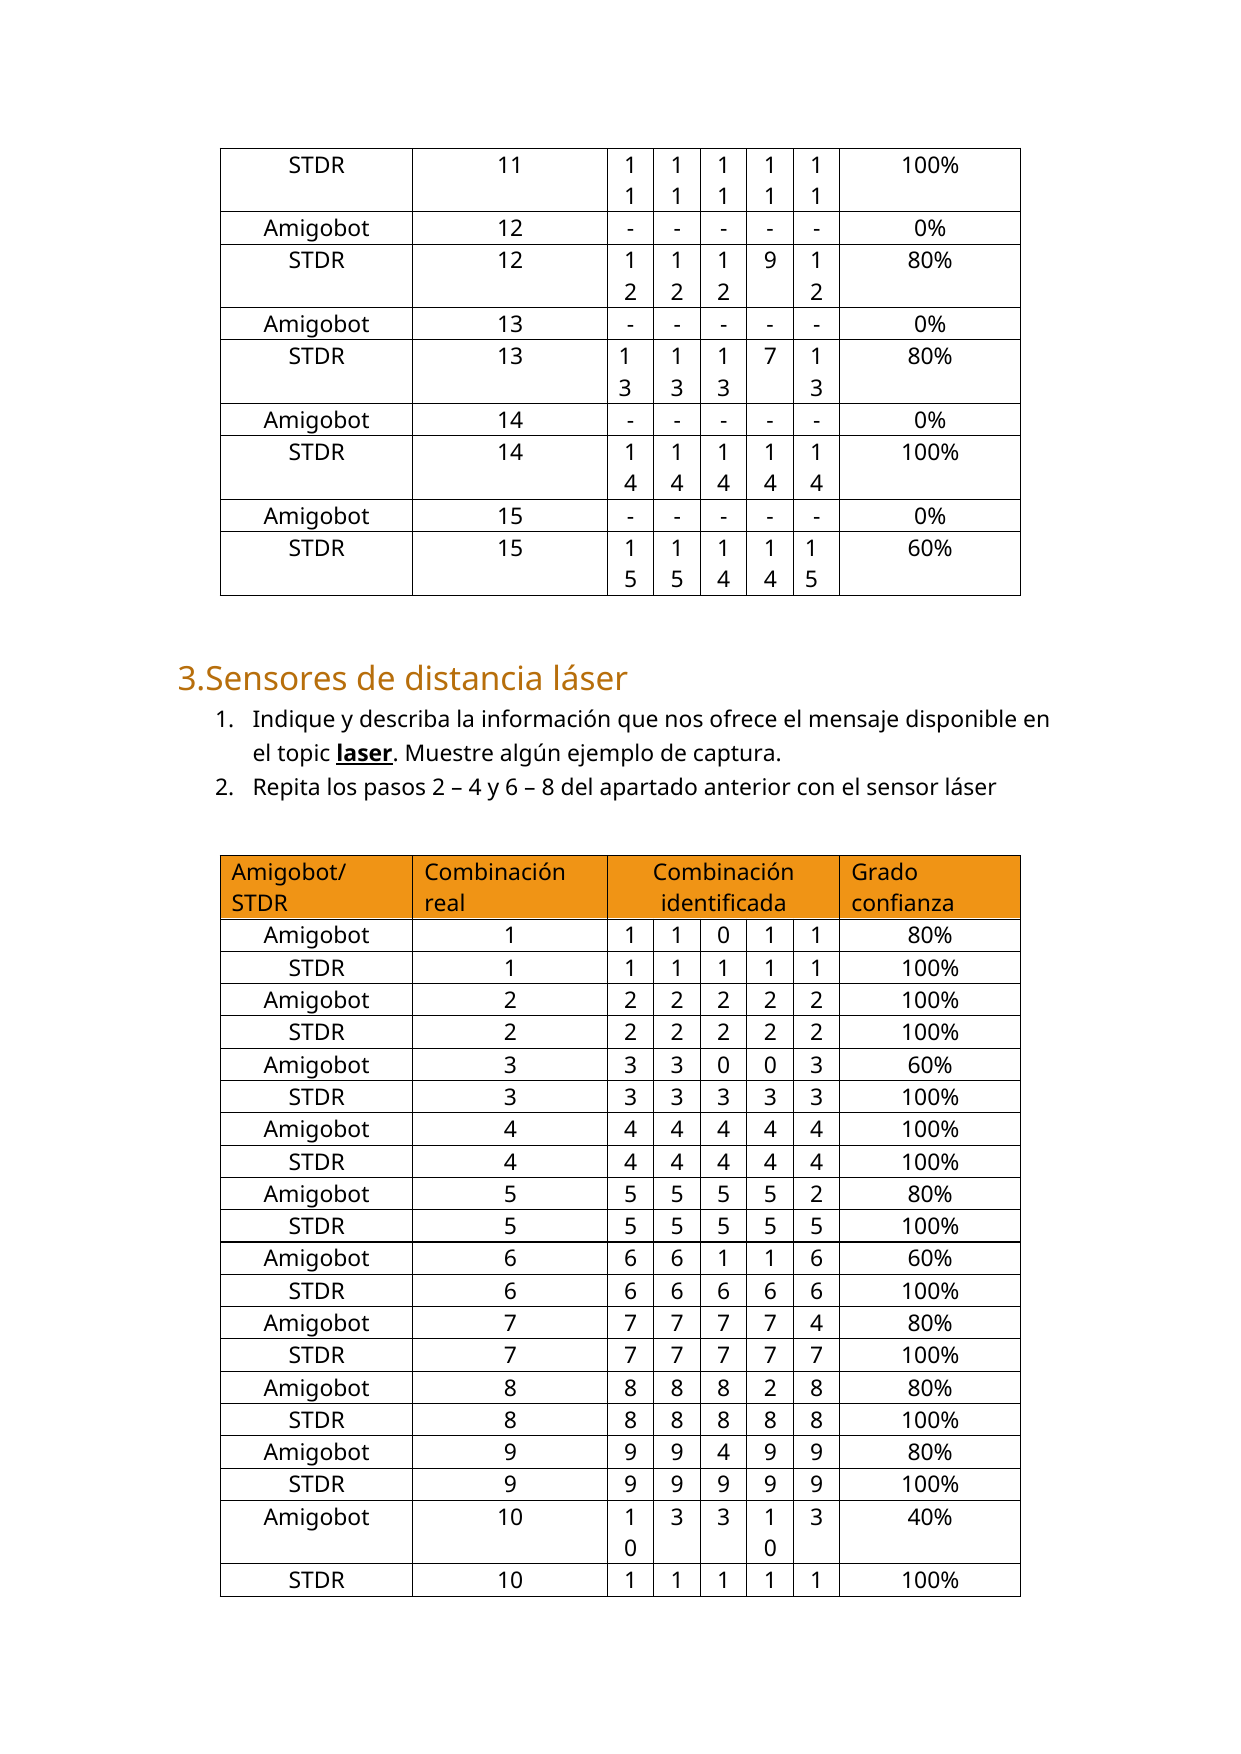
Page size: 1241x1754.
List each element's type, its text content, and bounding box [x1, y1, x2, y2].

table_cell Amigobot [221, 920, 412, 951]
table_cell 6 [608, 1275, 653, 1306]
table_cell 0% [840, 404, 1020, 435]
table_cell 9 [608, 1436, 653, 1467]
table_cell 12 [413, 212, 607, 243]
table_cell 5 [794, 1210, 839, 1241]
table_cell 14 [654, 436, 700, 499]
table_cell STDR [221, 1469, 412, 1500]
table_cell 14 [701, 436, 746, 499]
table_cell Amigobot [221, 1501, 412, 1563]
table_cell 2 [654, 1016, 700, 1048]
table_cell 5 [747, 1210, 793, 1241]
table_cell 6 [747, 1275, 793, 1306]
table_cell 10 [747, 1564, 793, 1596]
table_cell 8 [794, 1404, 839, 1435]
table_cell 12 [794, 245, 839, 307]
table_cell STDR [221, 532, 412, 594]
table_cell 4 [654, 1113, 700, 1144]
table_header Combinación real [413, 856, 607, 918]
table_cell STDR [221, 149, 412, 211]
table_cell 5 [413, 1210, 607, 1241]
table_cell 9 [701, 1469, 746, 1500]
table_cell 1 [747, 952, 793, 983]
table_cell 6 [608, 1243, 653, 1274]
table_cell Amigobot [221, 1243, 412, 1274]
table_cell 100% [840, 1081, 1020, 1112]
table_cell 12 [608, 245, 653, 307]
table_cell 7 [747, 340, 793, 403]
table_cell 5 [701, 1210, 746, 1241]
table_cell 2 [413, 984, 607, 1015]
table_cell 10 [794, 1564, 839, 1596]
table_cell 3 [413, 1081, 607, 1112]
table_cell 8 [794, 1372, 839, 1403]
table_cell 4 [654, 1146, 700, 1177]
table_cell 3 [608, 1081, 653, 1112]
table_cell 7 [608, 1339, 653, 1371]
subtitle 3.Sensores de distancia láser [177, 654, 1063, 700]
table_cell - [747, 212, 793, 243]
table_cell - [701, 500, 746, 531]
table_cell 5 [413, 1178, 607, 1209]
table_cell 0 [747, 1049, 793, 1080]
table_cell 14 [413, 436, 607, 499]
table_cell 1 [701, 1243, 746, 1274]
table_cell 80% [840, 920, 1020, 951]
table_cell 6 [794, 1243, 839, 1274]
table_cell 80% [840, 1372, 1020, 1403]
table_cell 8 [608, 1372, 653, 1403]
table_header Combinación identificada [608, 856, 839, 918]
table_cell 100% [840, 1016, 1020, 1048]
table_cell - [701, 212, 746, 243]
table_cell 4 [413, 1113, 607, 1144]
table_cell 13 [654, 340, 700, 403]
table_cell 1 [413, 952, 607, 983]
table_cell STDR [221, 1210, 412, 1241]
table_cell STDR [221, 1564, 412, 1596]
table_cell - [654, 500, 700, 531]
table_cell STDR [221, 1339, 412, 1371]
table_cell 1 [794, 920, 839, 951]
table_cell - [747, 404, 793, 435]
table_cell Amigobot [221, 1049, 412, 1080]
table_cell 2 [701, 984, 746, 1015]
table_cell 8 [608, 1404, 653, 1435]
table_cell 9 [608, 1469, 653, 1500]
table_cell 7 [701, 1339, 746, 1371]
table_cell 3 [413, 1049, 607, 1080]
table_cell 15 [608, 532, 653, 594]
table_cell 14 [413, 404, 607, 435]
table_cell 2 [608, 984, 653, 1015]
table_cell 14 [747, 436, 793, 499]
table_cell 3 [701, 1081, 746, 1112]
table_cell 6 [794, 1275, 839, 1306]
table_cell STDR [221, 340, 412, 403]
table_cell 3 [654, 1049, 700, 1080]
table_cell 2 [654, 984, 700, 1015]
table_cell 11 [747, 149, 793, 211]
table_cell 2 [794, 1178, 839, 1209]
table_cell 11 [794, 149, 839, 211]
table_cell 6 [654, 1275, 700, 1306]
table_cell 10 [413, 1501, 607, 1563]
table_cell 11 [608, 149, 653, 211]
table_cell 15 [654, 532, 700, 594]
table_cell STDR [221, 1081, 412, 1112]
table_cell 14 [747, 532, 793, 594]
table_cell 5 [608, 1210, 653, 1241]
table_cell 100% [840, 1564, 1020, 1596]
table_cell 6 [413, 1243, 607, 1274]
table_cell 5 [747, 1178, 793, 1209]
table_cell - [747, 308, 793, 339]
table_cell - [654, 404, 700, 435]
table_header Grado confianza [840, 856, 1020, 918]
table_cell STDR [221, 245, 412, 307]
table_cell 2 [701, 1016, 746, 1048]
table_cell 11 [701, 149, 746, 211]
table_cell Amigobot [221, 212, 412, 243]
table_cell 100% [840, 1339, 1020, 1371]
table_cell 100% [840, 436, 1020, 499]
table_cell 60% [840, 1049, 1020, 1080]
table_cell 15 [794, 532, 839, 594]
table_cell 8 [747, 1404, 793, 1435]
table_cell 9 [747, 245, 793, 307]
table_cell 14 [701, 532, 746, 594]
table_cell 80% [840, 1307, 1020, 1338]
table_cell - [654, 308, 700, 339]
table_cell 9 [413, 1469, 607, 1500]
table_cell 11 [413, 149, 607, 211]
table_cell 0% [840, 212, 1020, 243]
table_cell 3 [654, 1081, 700, 1112]
table_cell 1 [701, 952, 746, 983]
table_cell STDR [221, 1016, 412, 1048]
table_cell 0% [840, 308, 1020, 339]
table_cell 7 [747, 1307, 793, 1338]
table_cell 7 [413, 1339, 607, 1371]
table_cell 0% [840, 500, 1020, 531]
table_cell Amigobot [221, 308, 412, 339]
table_cell 9 [413, 1436, 607, 1467]
table_cell 3 [794, 1501, 839, 1563]
table_cell 6 [654, 1243, 700, 1274]
table_cell 2 [747, 1372, 793, 1403]
table_cell 8 [701, 1372, 746, 1403]
table_cell 2 [608, 1016, 653, 1048]
table_cell 13 [413, 308, 607, 339]
table_cell 80% [840, 245, 1020, 307]
table_cell 9 [747, 1436, 793, 1467]
table_cell 5 [654, 1210, 700, 1241]
table_cell 13 [701, 340, 746, 403]
table_cell 6 [413, 1275, 607, 1306]
table_cell 1 [608, 952, 653, 983]
table_cell 100% [840, 1404, 1020, 1435]
table_cell - [794, 404, 839, 435]
table_cell STDR [221, 1275, 412, 1306]
table_cell - [747, 500, 793, 531]
table_cell 10 [747, 1501, 793, 1563]
table_cell 2 [413, 1016, 607, 1048]
table_cell 1 [747, 920, 793, 951]
table_cell 4 [794, 1146, 839, 1177]
table_cell - [608, 212, 653, 243]
table_cell 3 [654, 1501, 700, 1563]
table_cell 2 [747, 1016, 793, 1048]
table_cell STDR [221, 952, 412, 983]
table_cell 4 [608, 1146, 653, 1177]
table_cell 80% [840, 1436, 1020, 1467]
table_cell 1 [608, 920, 653, 951]
table_cell 4 [747, 1146, 793, 1177]
table_cell 2 [747, 984, 793, 1015]
table_cell 8 [413, 1372, 607, 1403]
table_cell 1 [794, 952, 839, 983]
table_cell - [701, 404, 746, 435]
table_cell - [701, 308, 746, 339]
table_cell 9 [747, 1469, 793, 1500]
table_cell - [794, 212, 839, 243]
table_cell 4 [413, 1146, 607, 1177]
table_header Amigobot/STDR [221, 856, 412, 918]
table_cell 3 [747, 1081, 793, 1112]
table_cell 7 [747, 1339, 793, 1371]
table_cell Amigobot [221, 1178, 412, 1209]
table_cell 1 [654, 920, 700, 951]
table_cell 7 [701, 1307, 746, 1338]
table_cell 9 [654, 1469, 700, 1500]
table_cell - [608, 308, 653, 339]
table_cell 13 [608, 340, 653, 403]
table_cell 2 [794, 984, 839, 1015]
table_cell 80% [840, 1178, 1020, 1209]
table_cell 100% [840, 1210, 1020, 1241]
list Indique y describa la información que nos ofrece el mensaje disponible en el topic laser. Muestre algún ejemplo de captura. [215, 703, 1063, 768]
table_cell 100% [840, 149, 1020, 211]
table_cell 4 [701, 1146, 746, 1177]
table_cell 8 [654, 1404, 700, 1435]
table_cell 8 [413, 1404, 607, 1435]
table_cell 12 [413, 245, 607, 307]
table_cell 15 [413, 500, 607, 531]
table_cell 100% [840, 1275, 1020, 1306]
table_cell 80% [840, 340, 1020, 403]
table_cell 4 [701, 1436, 746, 1467]
table_cell 7 [413, 1307, 607, 1338]
table_cell 7 [654, 1307, 700, 1338]
table_cell 100% [840, 952, 1020, 983]
table_cell Amigobot [221, 984, 412, 1015]
table_cell Amigobot [221, 500, 412, 531]
table_cell 13 [413, 340, 607, 403]
list Repita los pasos 2 – 4 y 6 – 8 del apartado anterior con el sensor láser [215, 771, 1063, 802]
table_cell 9 [794, 1436, 839, 1467]
table_cell 10 [608, 1501, 653, 1563]
table_cell 3 [701, 1501, 746, 1563]
table_cell 8 [701, 1404, 746, 1435]
table_cell 3 [794, 1081, 839, 1112]
table_cell 10 [608, 1564, 653, 1596]
table_cell 14 [794, 436, 839, 499]
table_cell 0 [701, 920, 746, 951]
table_cell - [608, 500, 653, 531]
table_cell 100% [840, 1146, 1020, 1177]
table_cell 2 [794, 1016, 839, 1048]
table_cell 8 [654, 1372, 700, 1403]
table_cell 0 [701, 1049, 746, 1080]
table_cell STDR [221, 436, 412, 499]
table_cell 6 [701, 1275, 746, 1306]
table_cell 4 [794, 1307, 839, 1338]
table_cell 4 [608, 1113, 653, 1144]
table_cell 5 [654, 1178, 700, 1209]
table_cell Amigobot [221, 1372, 412, 1403]
table_cell 11 [654, 149, 700, 211]
table_cell 1 [654, 952, 700, 983]
table_cell 4 [747, 1113, 793, 1144]
table_cell 1 [747, 1243, 793, 1274]
table_cell 5 [608, 1178, 653, 1209]
table_cell 10 [413, 1564, 607, 1596]
table_cell 4 [794, 1113, 839, 1144]
table_cell - [608, 404, 653, 435]
table_cell 3 [608, 1049, 653, 1080]
table_cell 3 [794, 1049, 839, 1080]
table_cell 12 [654, 245, 700, 307]
table_cell 12 [701, 245, 746, 307]
table_cell 5 [701, 1178, 746, 1209]
table_cell Amigobot [221, 404, 412, 435]
table_cell 100% [840, 984, 1020, 1015]
table_cell 9 [654, 1436, 700, 1467]
table_cell 7 [794, 1339, 839, 1371]
table_cell 100% [840, 1469, 1020, 1500]
table_cell 10 [701, 1564, 746, 1596]
table_cell 100% [840, 1113, 1020, 1144]
table_cell 9 [794, 1469, 839, 1500]
table_cell 15 [413, 532, 607, 594]
table_cell - [654, 212, 700, 243]
table_cell 60% [840, 1243, 1020, 1274]
table_cell - [794, 308, 839, 339]
table_cell Amigobot [221, 1113, 412, 1144]
table_cell 7 [654, 1339, 700, 1371]
table_cell STDR [221, 1146, 412, 1177]
table_cell STDR [221, 1404, 412, 1435]
table_cell 10 [654, 1564, 700, 1596]
table_cell 60% [840, 532, 1020, 594]
table_cell 1 [413, 920, 607, 951]
table_cell - [794, 500, 839, 531]
table_cell 7 [608, 1307, 653, 1338]
table_cell 13 [794, 340, 839, 403]
table_cell 4 [701, 1113, 746, 1144]
table_cell Amigobot [221, 1307, 412, 1338]
table_cell 14 [608, 436, 653, 499]
table_cell 40% [840, 1501, 1020, 1563]
table_cell Amigobot [221, 1436, 412, 1467]
